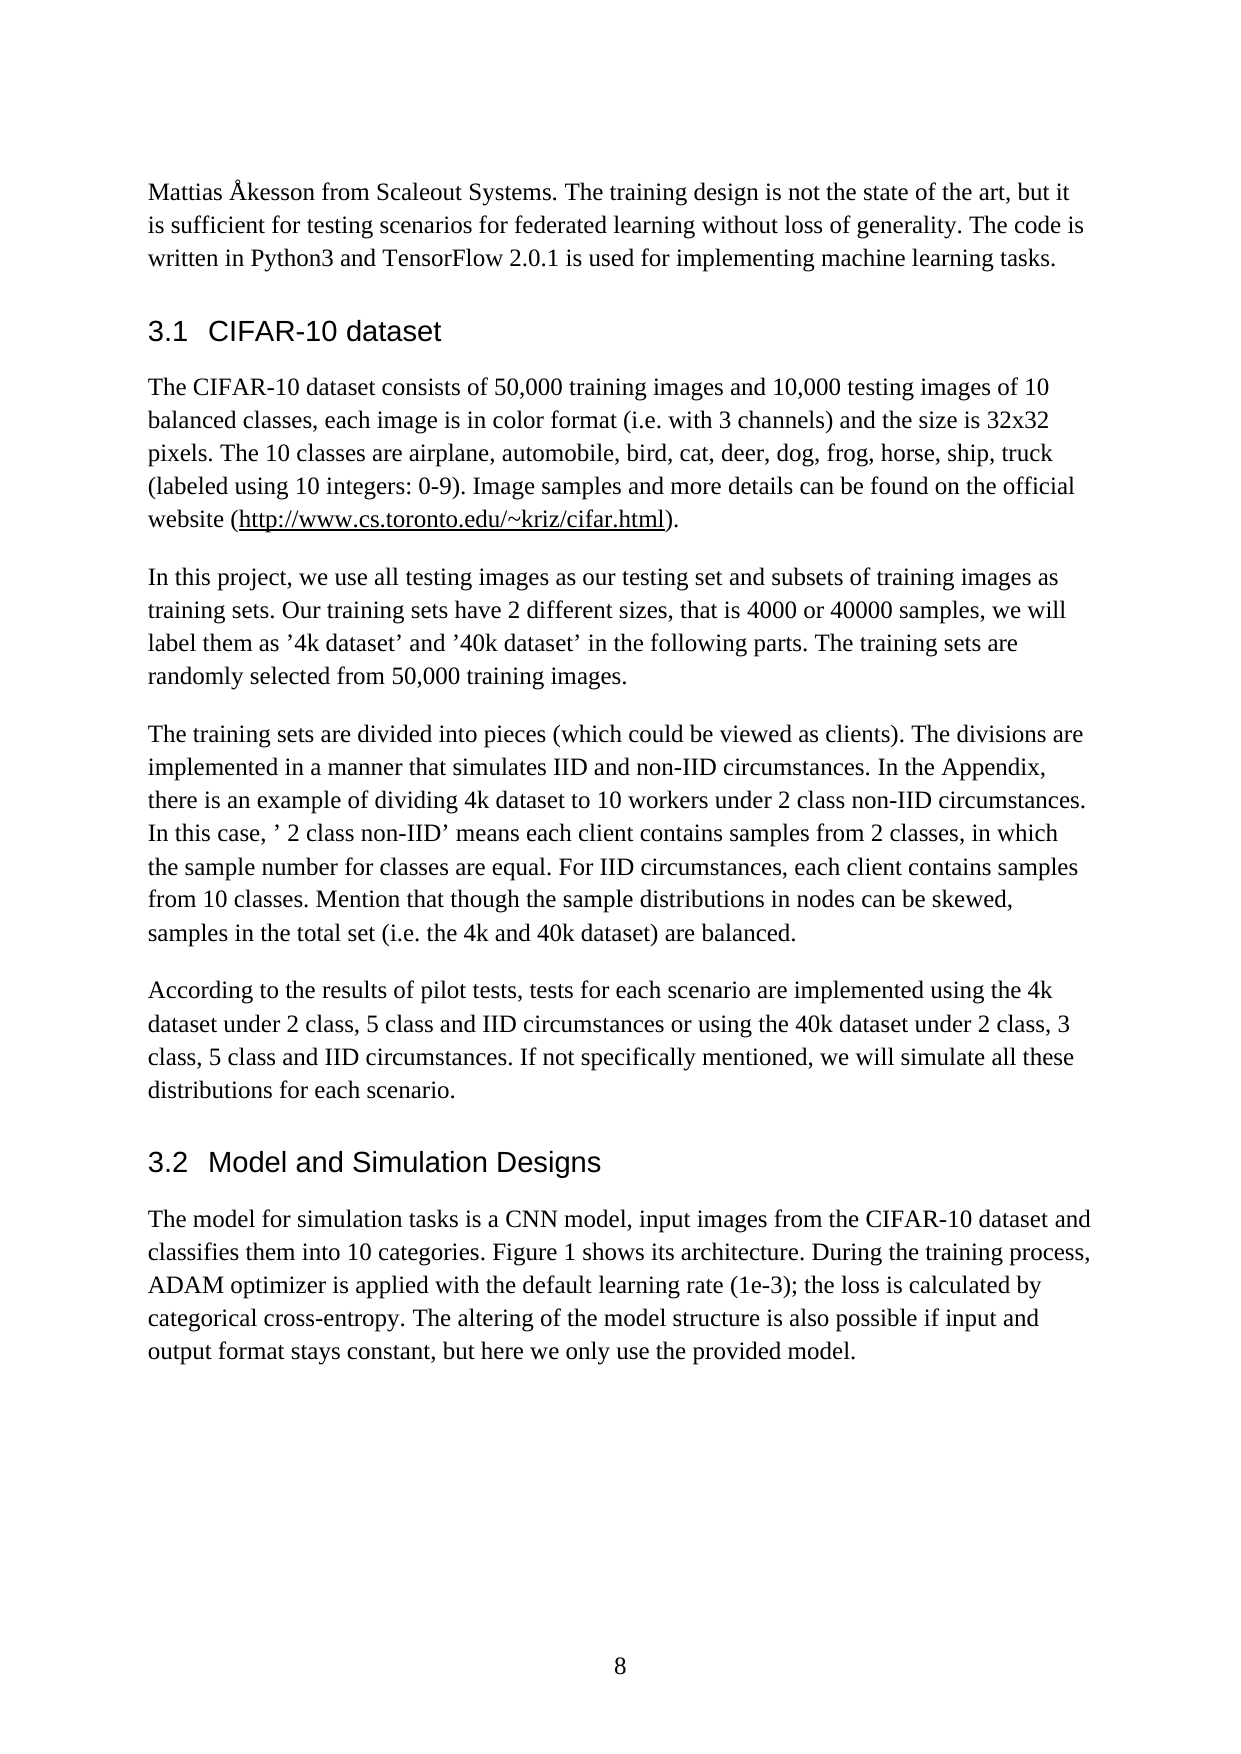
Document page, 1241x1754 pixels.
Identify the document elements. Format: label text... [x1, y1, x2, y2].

subtitle Model and Simulation Designs [148, 1145, 1092, 1179]
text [148, 177, 1092, 272]
text The training sets are divided into pieces (which could be viewed as clients). The divisions are implemented in a manner that simulates IID and non-IID circumstances. In the Appendix, there is an example of dividing 4k dataset to 10 workers under 2 class non-IID circumstances. In this case, ’ 2 class non-IID’ means each client contains samples from 2 classes, in which the sample number for classes are equal. For IID circumstances, each client contains samples from 10 classes. Mention that though the sample distributions in nodes can be skewed, samples in the total set (i.e. the 4k and 40k dataset) are balanced. [148, 719, 1092, 946]
text According to the results of pilot tests, tests for each scenario are implemented using the 4k dataset under 2 class, 5 class and IID circumstances or using the 40k dataset under 2 class, 3 class, 5 class and IID circumstances. If not specifically mentioned, we will simulate all these distributions for each scenario. [148, 976, 1092, 1103]
subtitle CIFAR-10 dataset [148, 314, 1092, 347]
text The model for simulation tasks is a CNN model, input images from the CIFAR-10 dataset and classifies them into 10 categories. Figure 1 shows its architecture. During the training process, ADAM optimizer is applied with the default learning rate (1e-3); the loss is calculated by categorical cross-entropy. The altering of the model structure is also possible if input and output format stays constant, but here we only use the provided model. [148, 1204, 1092, 1364]
text The CIFAR-10 dataset consists of 50,000 training images and 10,000 testing images of 10 balanced classes, each image is in color format (i.e. with 3 channels) and the size is 32x32 pixels. The 10 classes are airplane, automobile, bird, cat, deer, dog, frog, horse, ship, truck (labeled using 10 integers: 0-9). Image samples and more details can be found on the official website (http://www.cs.toronto.edu/~kriz/cifar.html). [148, 372, 1092, 533]
text In this project, we use all testing images as our testing set and subsets of training images as training sets. Our training sets have 2 different sizes, that is 4000 or 40000 samples, we will label them as ’4k dataset’ and ’40k dataset’ in the following parts. The training sets are randomly selected from 50,000 training images. [148, 562, 1092, 690]
